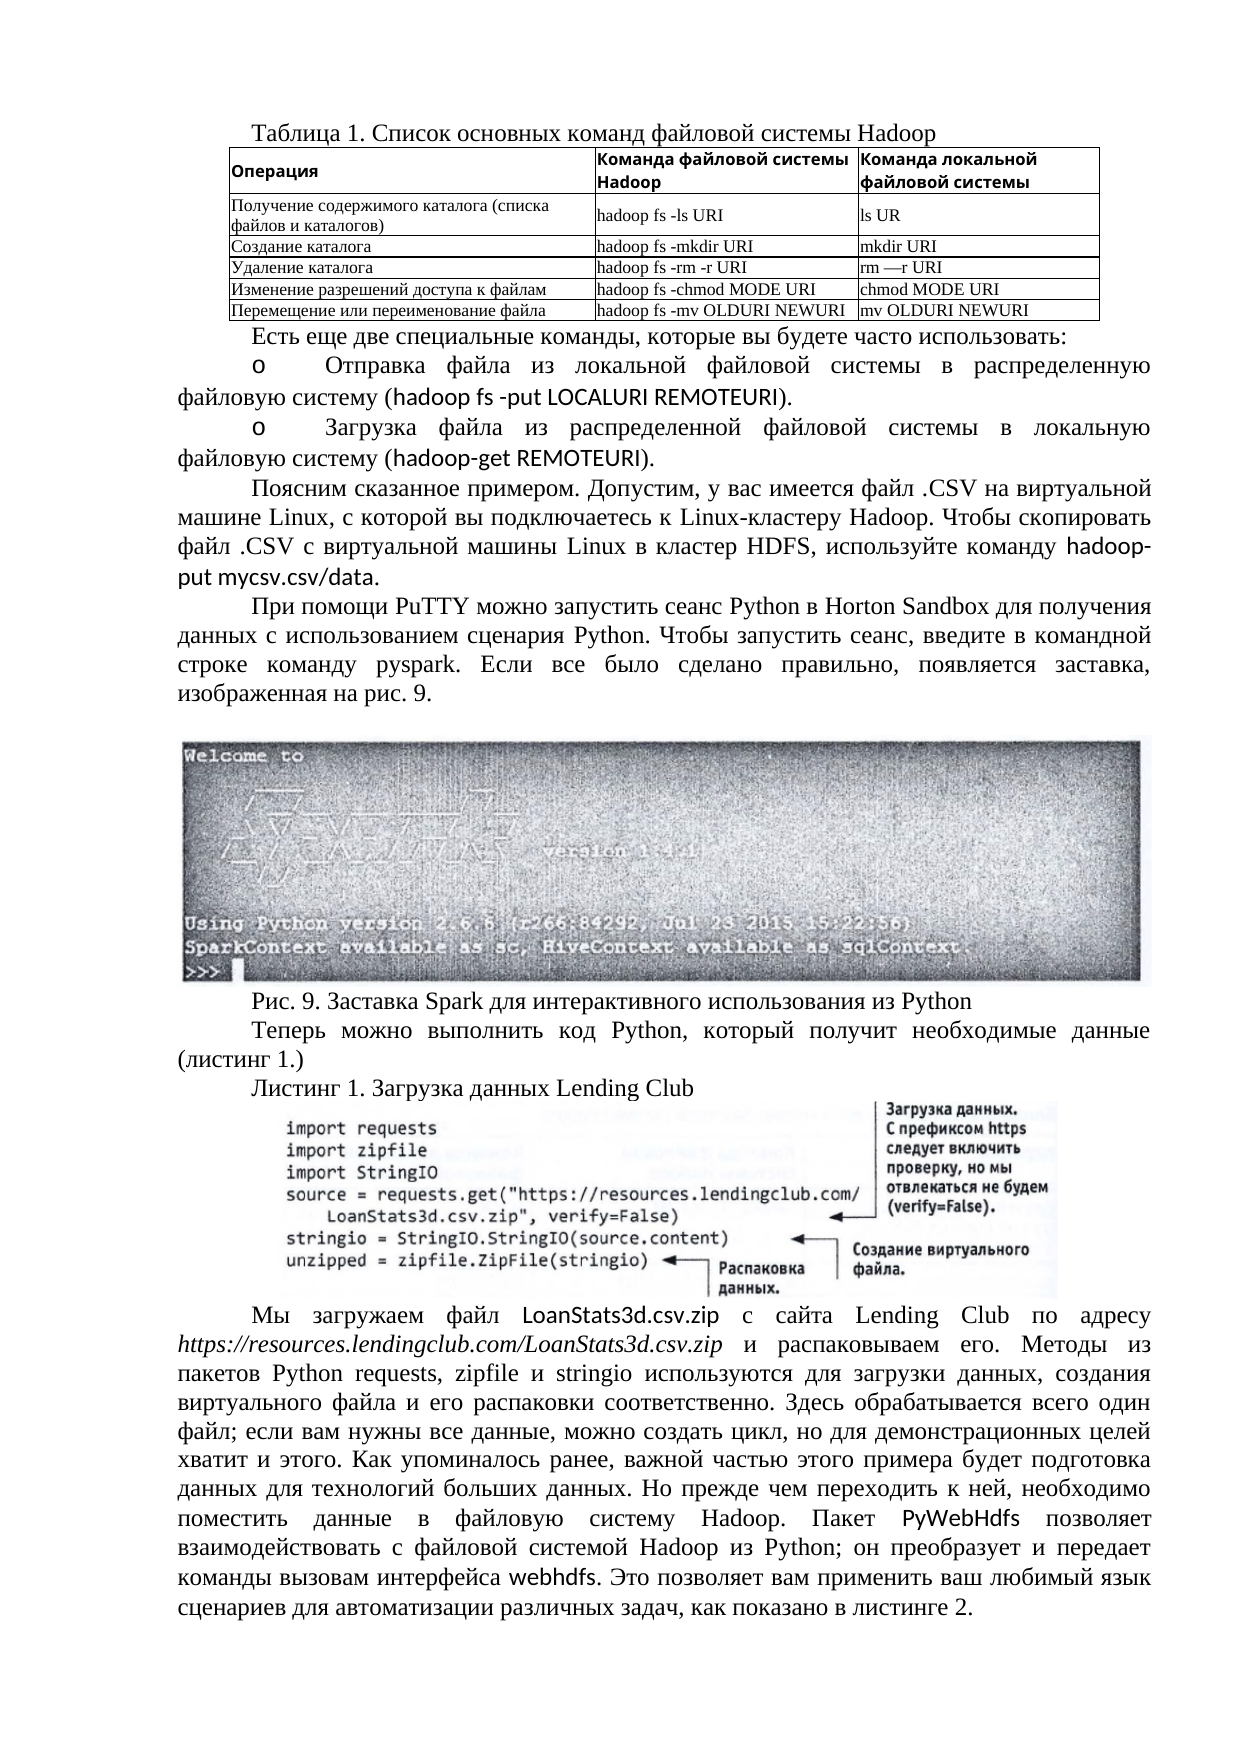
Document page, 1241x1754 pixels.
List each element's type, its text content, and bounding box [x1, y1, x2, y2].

list Загрузка файла из распределенной файловой системы в локальную файловую систему (hadoop-get REMOTEURI). [177, 412, 1152, 473]
text Есть еще две специальные команды, которые вы будете часто использовать: [177, 321, 1152, 350]
table_cell hadoop fs -mv OLDURI NEWURI [596, 300, 858, 320]
text Мы загружаем файл LoanStats3d.csv.zip с сайта Lending Club по адресу https://resources.lendingclub.com/LoanStats3d.csv.zip и распаковываем его. Методы из пакетов Python requests, zipfile и stringio используются для загрузки данных, создания виртуального файла и его распаковки соответственно. Здесь обрабатывается всего один файл; если вам нужны все данные, можно создать цикл, но для демонстрационных целей хватит и этого. Как упоминалось ранее, важной частью этого примера будет подготовка данных для технологий больших данных. Но прежде чем переходить к ней, необходимо поместить данные в файловую систему Hadoop. Пакет PyWebHdfs позволяет взаимодействовать с файловой системой Hadoop из Python; он преобразует и передает команды вызовам интерфейса webhdfs. Это позволяет вам применить ваш любимый язык сценариев для автоматизации различных задач, как показано в листинге 2. [177, 1299, 1152, 1621]
text Теперь можно выполнить код Python, который получит необходимые данные (листинг 1.) [177, 1015, 1152, 1073]
text Таблица 1. Список основных команд файловой системы Hadoop [177, 118, 1152, 147]
table_cell hadoop fs -rm -r URI [596, 258, 858, 278]
table_cell mv OLDURI NEWURI [859, 300, 1099, 320]
table_cell hadoop fs -ls URI [596, 194, 858, 235]
text Поясним сказанное примером. Допустим, у вас имеется файл .CSV на виртуальной машине Linux, с которой вы подключаетесь к Linux-кластеру Hadoop. Чтобы скопировать файл .CSV с виртуальной машины Linux в кластер HDFS, используйте команду hadoop-put mycsv.csv/data. [177, 473, 1152, 591]
table_cell Создание каталога [230, 236, 595, 256]
table_cell Удаление каталога [230, 258, 595, 278]
table_cell hadoop fs -mkdir URI [596, 236, 858, 256]
table_cell ls UR [859, 194, 1099, 235]
table_cell Перемещение или переименование файла [230, 300, 595, 320]
table_cell rm —r URI [859, 258, 1099, 278]
table_header Операция [230, 148, 595, 193]
table_cell chmod MODE URI [859, 279, 1099, 299]
table_header Команда файловой системы Hadoop [596, 148, 858, 193]
table_cell hadoop fs -chmod MODE URI [596, 279, 858, 299]
text Рис. 9. Заставка Spark для интерактивного использования из Python [177, 987, 1152, 1015]
text При помощи PuTTY можно запустить сеанс Python в Horton Sandbox для получения данных с использованием сценария Python. Чтобы запустить сеанс, введите в командной строке команду pyspark. Если все было сделано правильно, появляется заставка, изображенная на рис. 9. [177, 591, 1152, 706]
text Листинг 1. Загрузка данных Lending Club [177, 1073, 1152, 1101]
table_cell Получение содержимого каталога (списка файлов и каталогов) [230, 194, 595, 235]
list Отправка файла из локальной файловой системы в распределенную файловую систему (hadoop fs -put LOCALURI REMOTEURI). [177, 350, 1152, 412]
table_cell mkdir URI [859, 236, 1099, 256]
table_cell Изменение разрешений доступа к файлам [230, 279, 595, 299]
table_header Команда локальной файловой системы [859, 148, 1099, 193]
